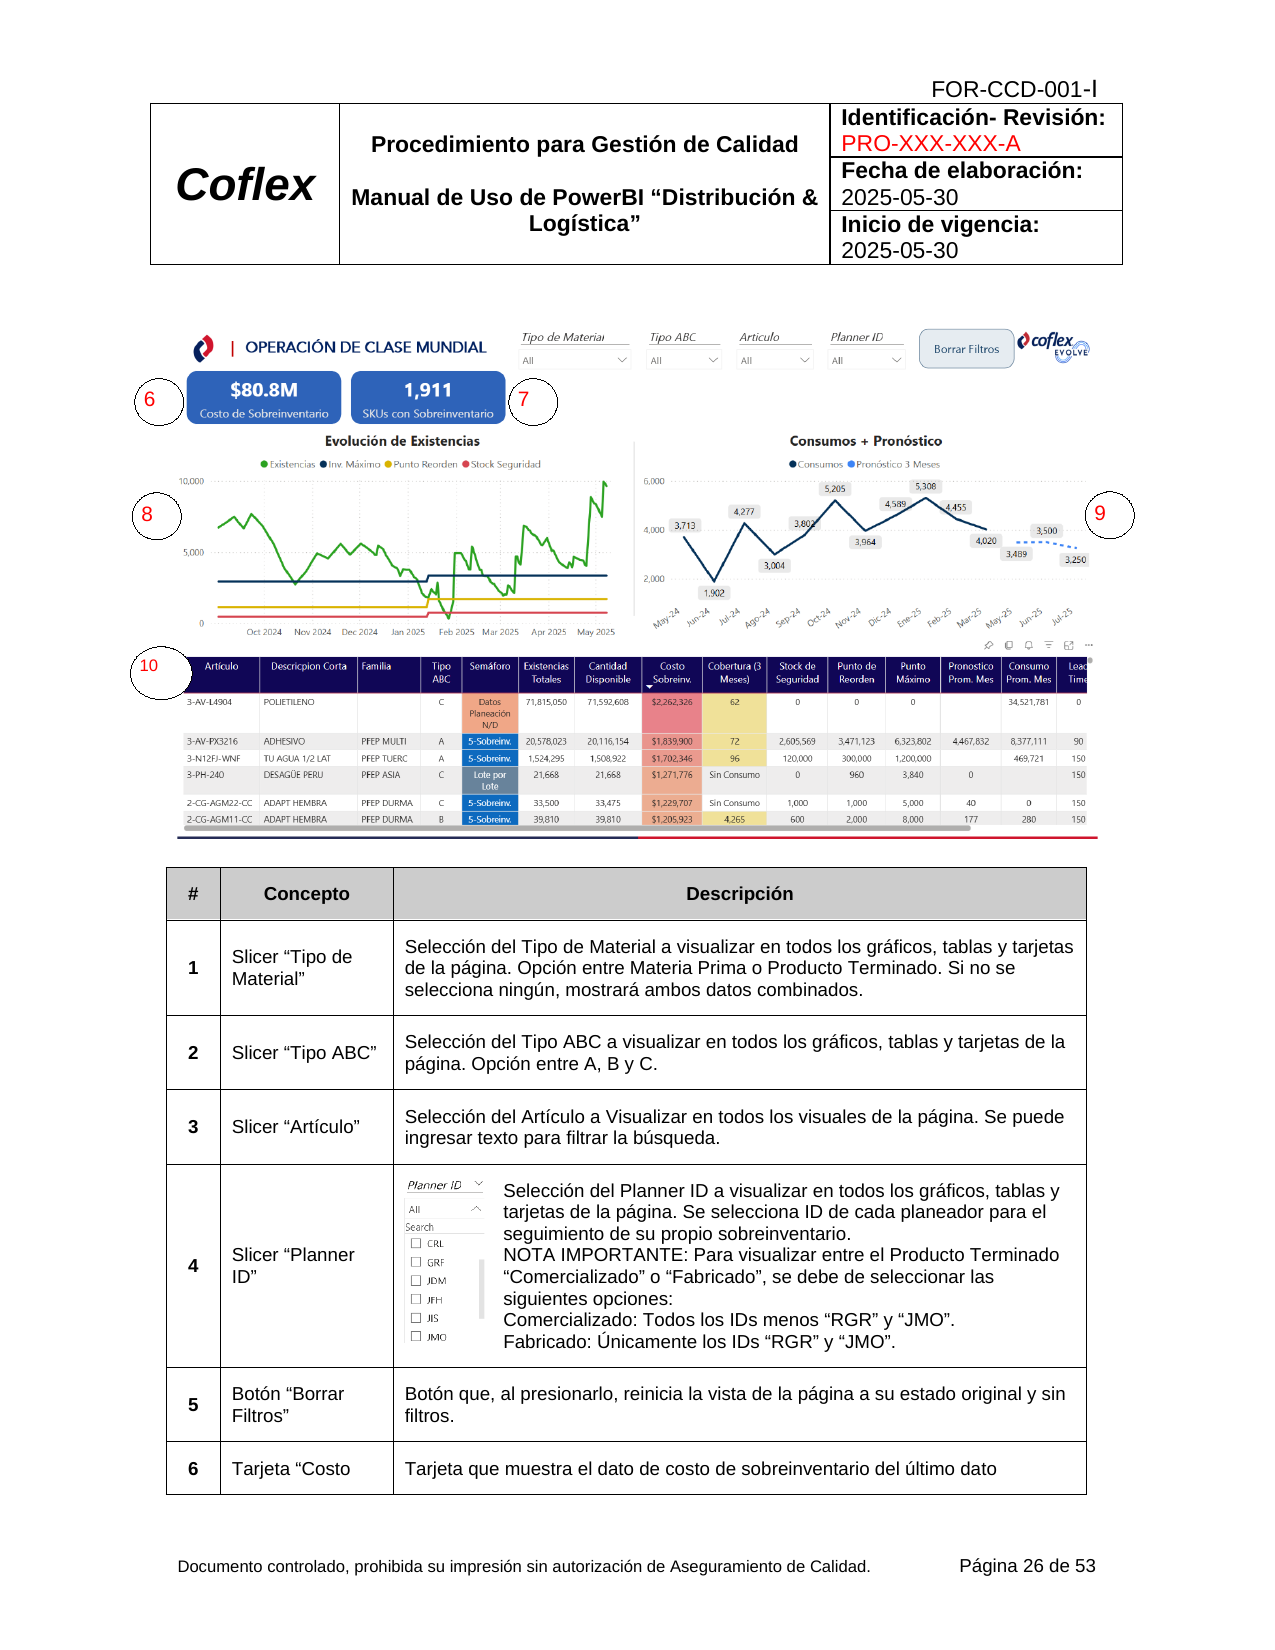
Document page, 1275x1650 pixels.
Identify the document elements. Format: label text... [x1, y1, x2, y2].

picture [177, 322, 1098, 839]
table_cell 3 [167, 1090, 220, 1163]
table_cell Botón que, al presionarlo, reinicia la vista de la página a su estado original y sin filtros. [394, 1368, 1086, 1441]
table_cell 2 [167, 1016, 220, 1089]
table_header # [167, 868, 220, 919]
table_cell Selección del Tipo de Material a visualizar en todos los gráficos, tablas y tarjetas de la página. Opción entre Materia Prima o Producto Terminado. Si no se selecciona ningún, mostrará ambos datos combinados. [394, 921, 1086, 1015]
table_header Descripción [394, 868, 1086, 919]
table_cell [221, 1442, 393, 1494]
table_cell 1 [167, 921, 220, 1015]
table_header Concepto [221, 868, 393, 919]
picture [404, 1179, 485, 1343]
table_cell Slicer “Tipo de Material” [221, 921, 393, 1015]
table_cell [394, 1442, 1086, 1494]
table_cell Slicer “Tipo ABC” [221, 1016, 393, 1089]
table_cell Selección del Planner ID a visualizar en todos los gráficos, tablas y tarjetas de la página. Se selecciona ID de cada planeador para el seguimiento de su propio sobreinventario. NOTA IMPORTANTE: Para visualizar entre el Producto Terminado “Comercializado” o “Fabricado”, se debe de seleccionar las siguientes opciones: Comercializado: Todos los IDs menos “RGR” y “JMO”. Fabricado: Únicamente los IDs “RGR” y “JMO”. [394, 1165, 1086, 1367]
table_cell Selección del Tipo ABC a visualizar en todos los gráficos, tablas y tarjetas de la página. Opción entre A, B y C. [394, 1016, 1086, 1089]
table_cell Selección del Artículo a Visualizar en todos los visuales de la página. Se puede ingresar texto para filtrar la búsqueda. [394, 1090, 1086, 1163]
table_cell 5 [167, 1368, 220, 1441]
table_cell Botón “Borrar Filtros” [221, 1368, 393, 1441]
table_cell 4 [167, 1165, 220, 1367]
table_cell Slicer “Artículo” [221, 1090, 393, 1163]
table_cell Slicer “Planner ID” [221, 1165, 393, 1367]
table_cell 6 [167, 1442, 220, 1494]
